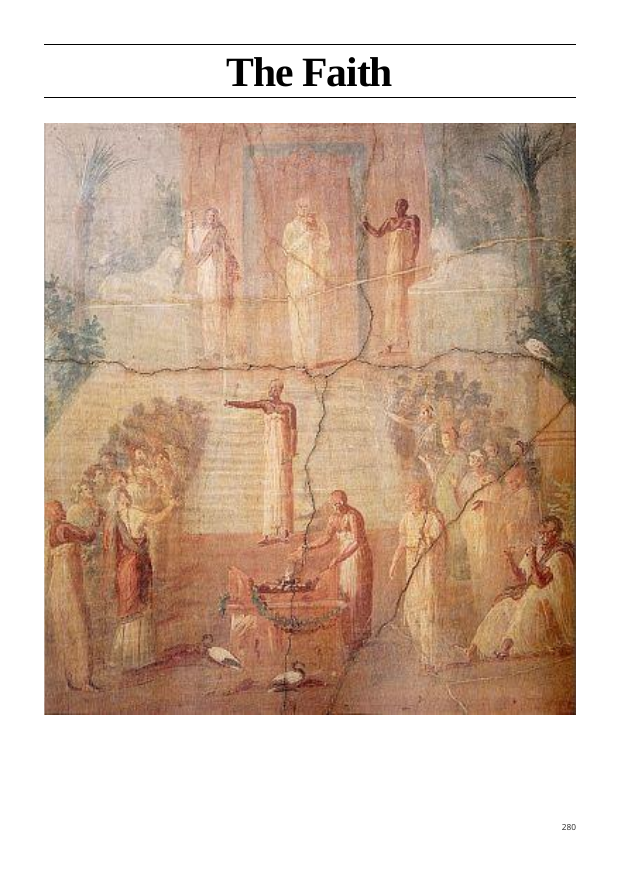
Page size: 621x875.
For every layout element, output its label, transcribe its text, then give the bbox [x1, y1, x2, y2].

subtitle The Faith [44, 45, 576, 97]
picture [44, 123, 576, 715]
